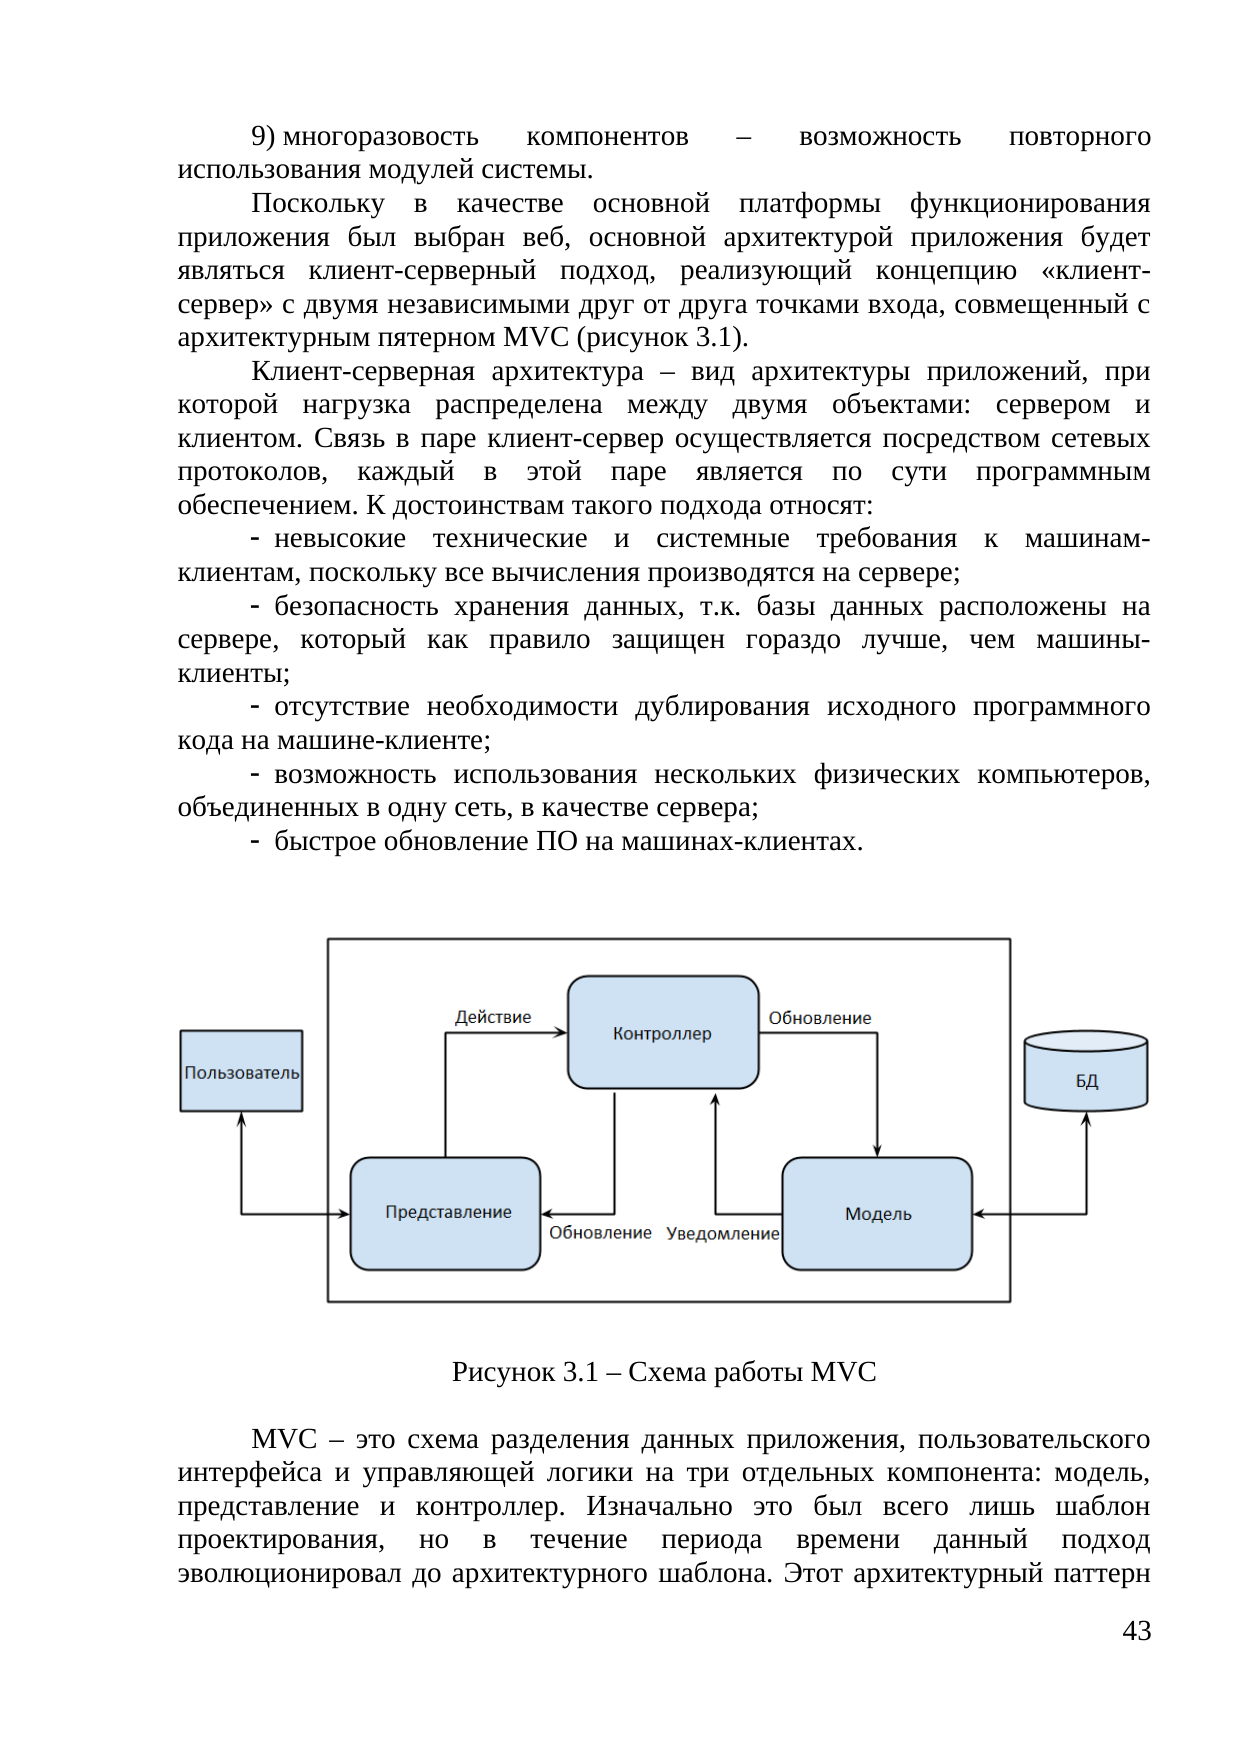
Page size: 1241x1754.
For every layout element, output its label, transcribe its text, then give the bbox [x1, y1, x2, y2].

text отсутствие необходимости дублирования исходного программного кода на машине-клиенте; [177, 688, 1152, 756]
text Клиент-серверная архитектура – вид архитектуры приложений, при которой нагрузка распределена между двумя объектами: сервером и клиентом. Связь в паре клиент-сервер осуществляется посредством сетевых протоколов, каждый в этой паре является по сути программным обеспечением. К достоинствам такого подхода относят: [177, 353, 1152, 521]
text невысокие технические и системные требования к машинам-клиентам, поскольку все вычисления производятся на сервере; [177, 521, 1152, 588]
text Рисунок 3.1 – Схема работы MVC [177, 1354, 1152, 1387]
text безопасность хранения данных, т.к. базы данных расположены на сервере, который как правило защищен гораздо лучше, чем машины-клиенты; [177, 588, 1152, 688]
text возможность использования нескольких физических компьютеров, объединенных в одну сеть, в качестве сервера; [177, 756, 1152, 823]
text быстрое обновление ПО на машинах-клиентах. [177, 823, 1152, 857]
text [177, 1421, 1152, 1589]
text Поскольку в качестве основной платформы функционирования приложения был выбран веб, основной архитектурой приложения будет являться клиент-серверный подход, реализующий концепцию «клиент-сервер» с двумя независимыми друг от друга точками входа, совмещенный с архитектурным пятерном MVC (рисунок 3.1). [177, 185, 1152, 353]
list многоразовость компонентов – возможность повторного использования модулей системы. [177, 118, 1152, 185]
picture [177, 890, 1152, 1321]
